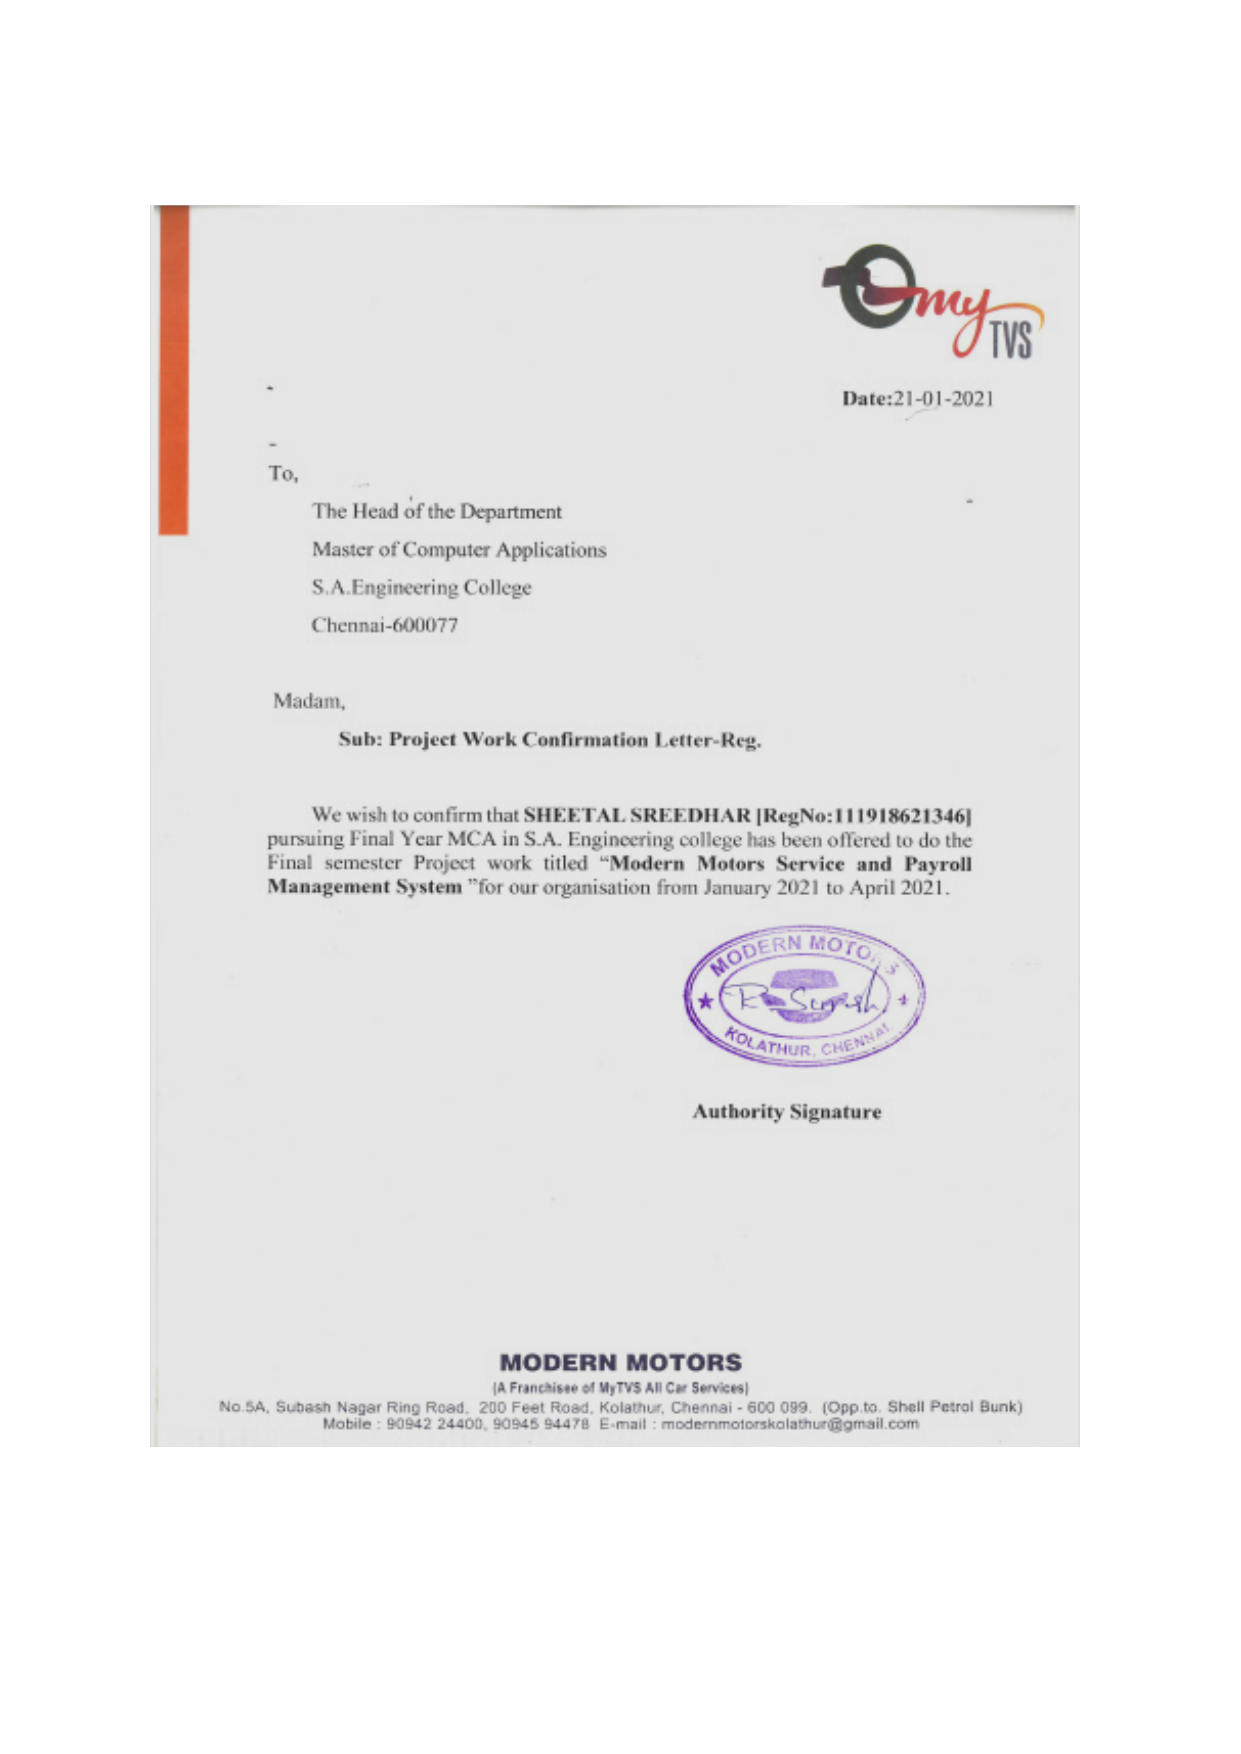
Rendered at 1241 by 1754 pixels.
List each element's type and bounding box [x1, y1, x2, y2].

picture [150, 205, 1080, 1447]
